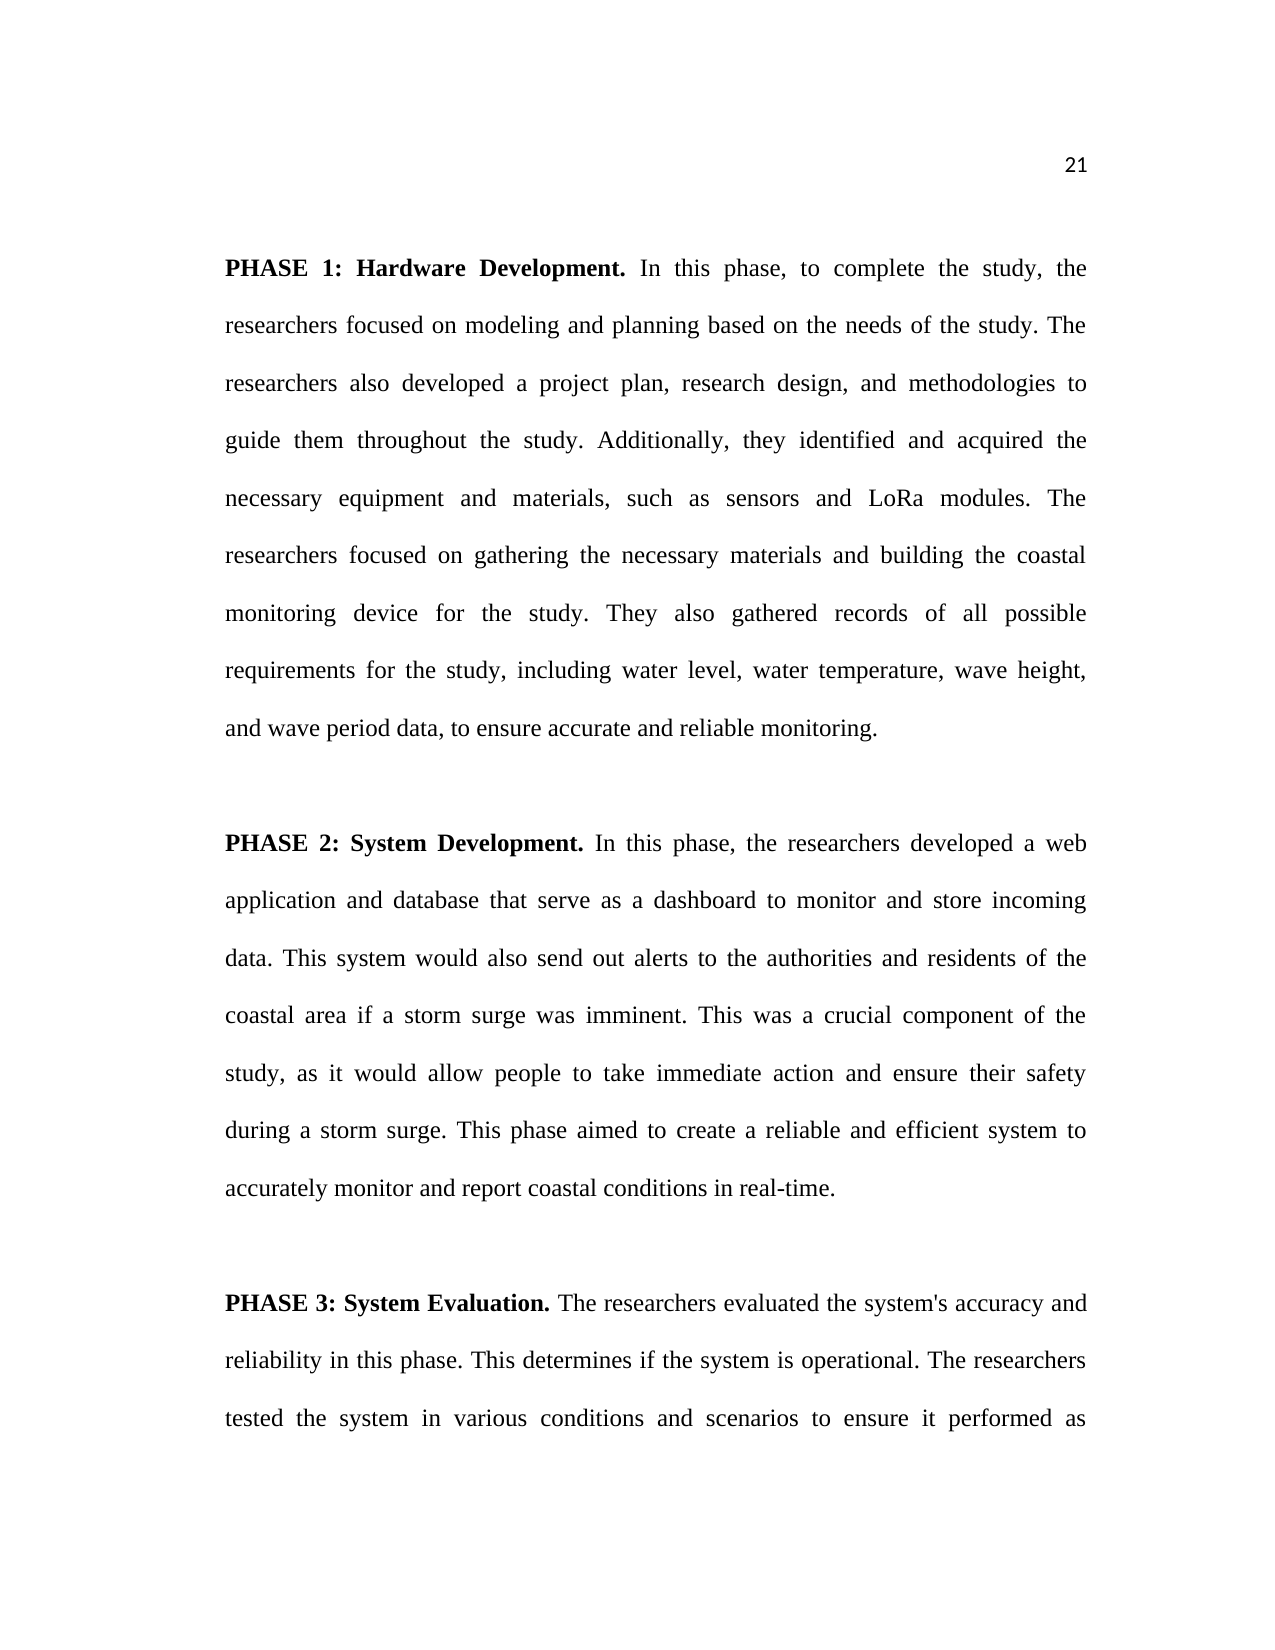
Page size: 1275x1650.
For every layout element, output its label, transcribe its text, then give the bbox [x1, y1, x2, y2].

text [225, 1288, 1087, 1432]
text PHASE 1: Hardware Development. In this phase, to complete the study, the researchers focused on modeling and planning based on the needs of the study. The researchers also developed a project plan, research design, and methodologies to guide them throughout the study. Additionally, they identified and acquired the necessary equipment and materials, such as sensors and LoRa modules. The researchers focused on gathering the necessary materials and building the coastal monitoring device for the study. They also gathered records of all possible requirements for the study, including water level, water temperature, wave height, and wave period data, to ensure accurate and reliable monitoring. [225, 253, 1087, 742]
text PHASE 2: System Development. In this phase, the researchers developed a web application and database that serve as a dashboard to monitor and store incoming data. This system would also send out alerts to the authorities and residents of the coastal area if a storm surge was imminent. This was a crucial component of the study, as it would allow people to take immediate action and ensure their safety during a storm surge. This phase aimed to create a reliable and efficient system to accurately monitor and report coastal conditions in real-time. [225, 828, 1087, 1202]
